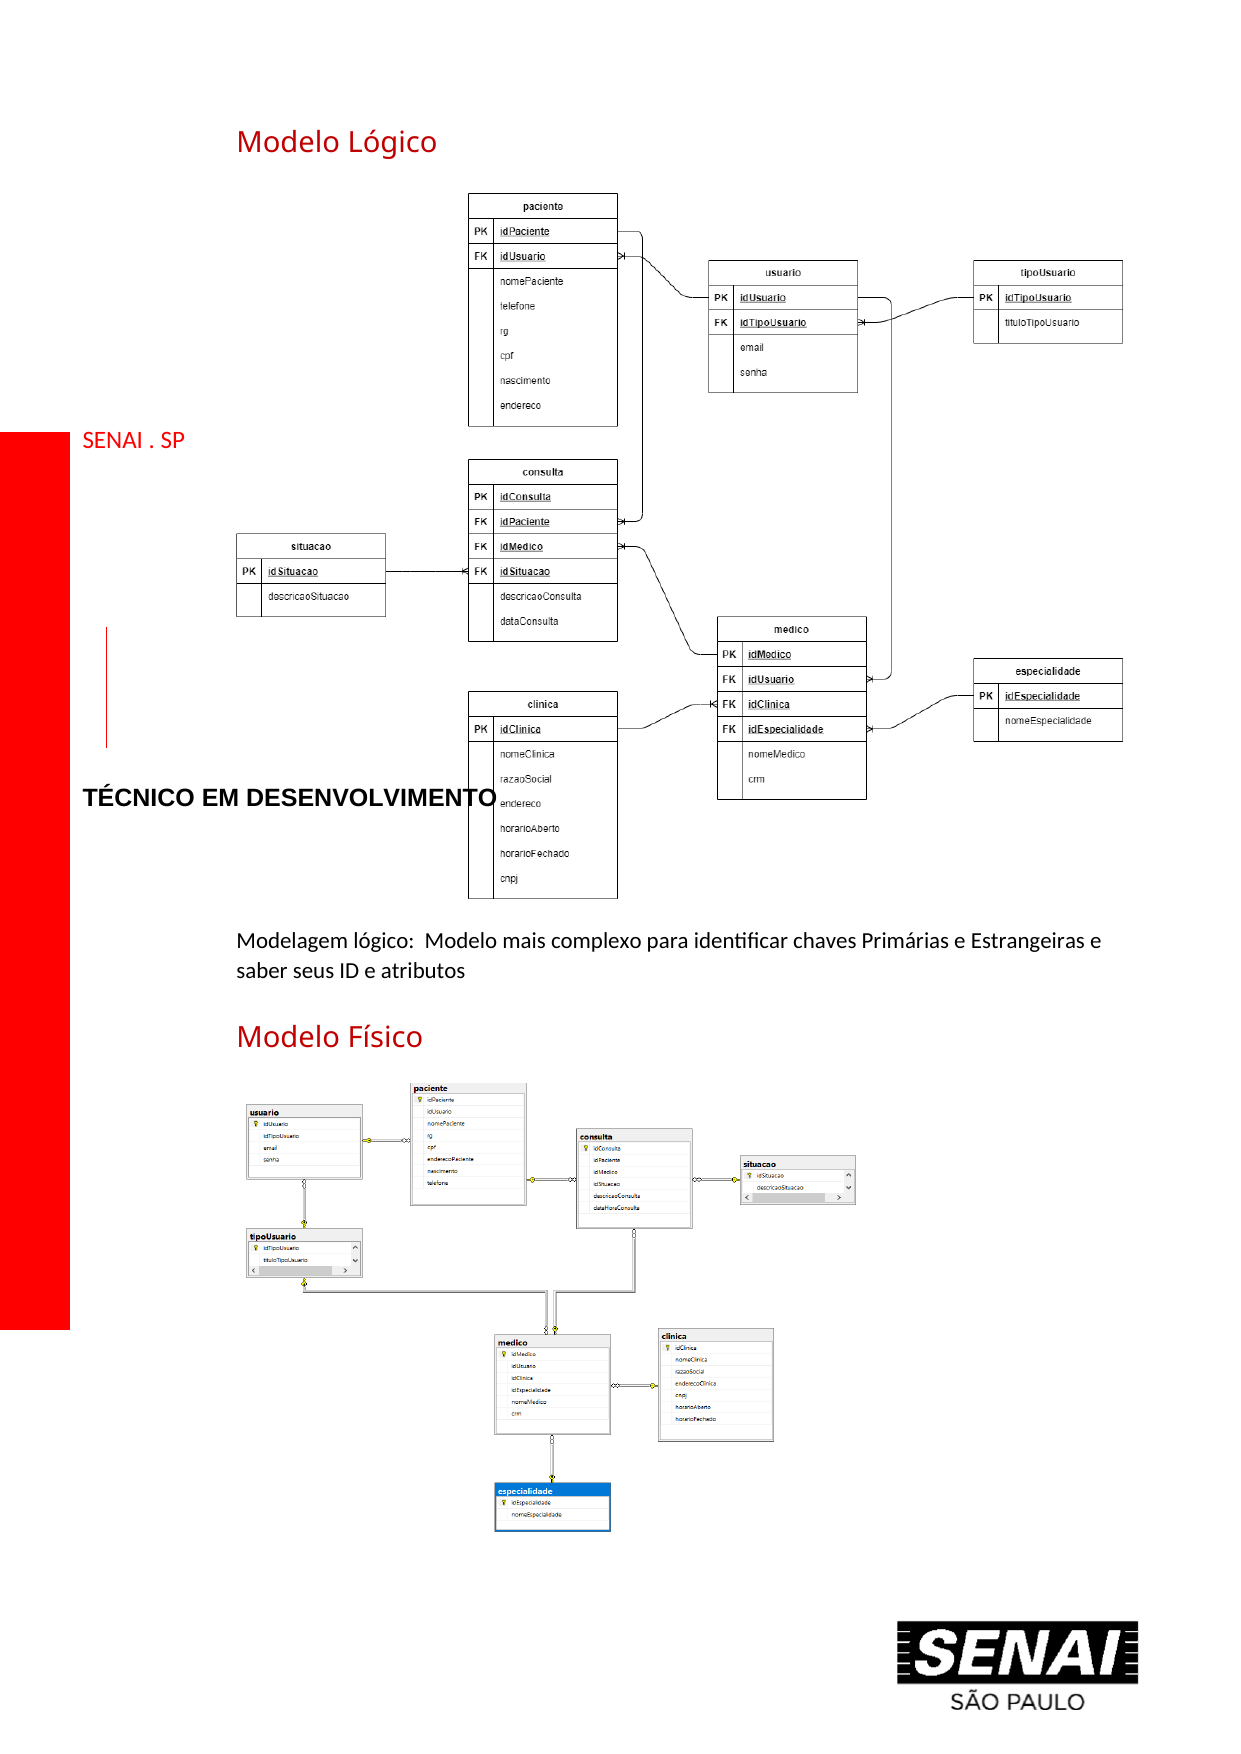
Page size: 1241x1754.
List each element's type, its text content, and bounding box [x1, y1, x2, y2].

subtitle Modelo Lógico [236, 122, 1123, 161]
picture [236, 193, 1123, 899]
picture [236, 1083, 876, 1537]
picture [897, 1614, 1143, 1710]
text Modelagem lógico: Modelo mais complexo para identificar chaves Primárias e Estrangeiras e saber seus ID e atributos [236, 926, 1123, 985]
subtitle Modelo Físico [236, 1016, 1123, 1056]
